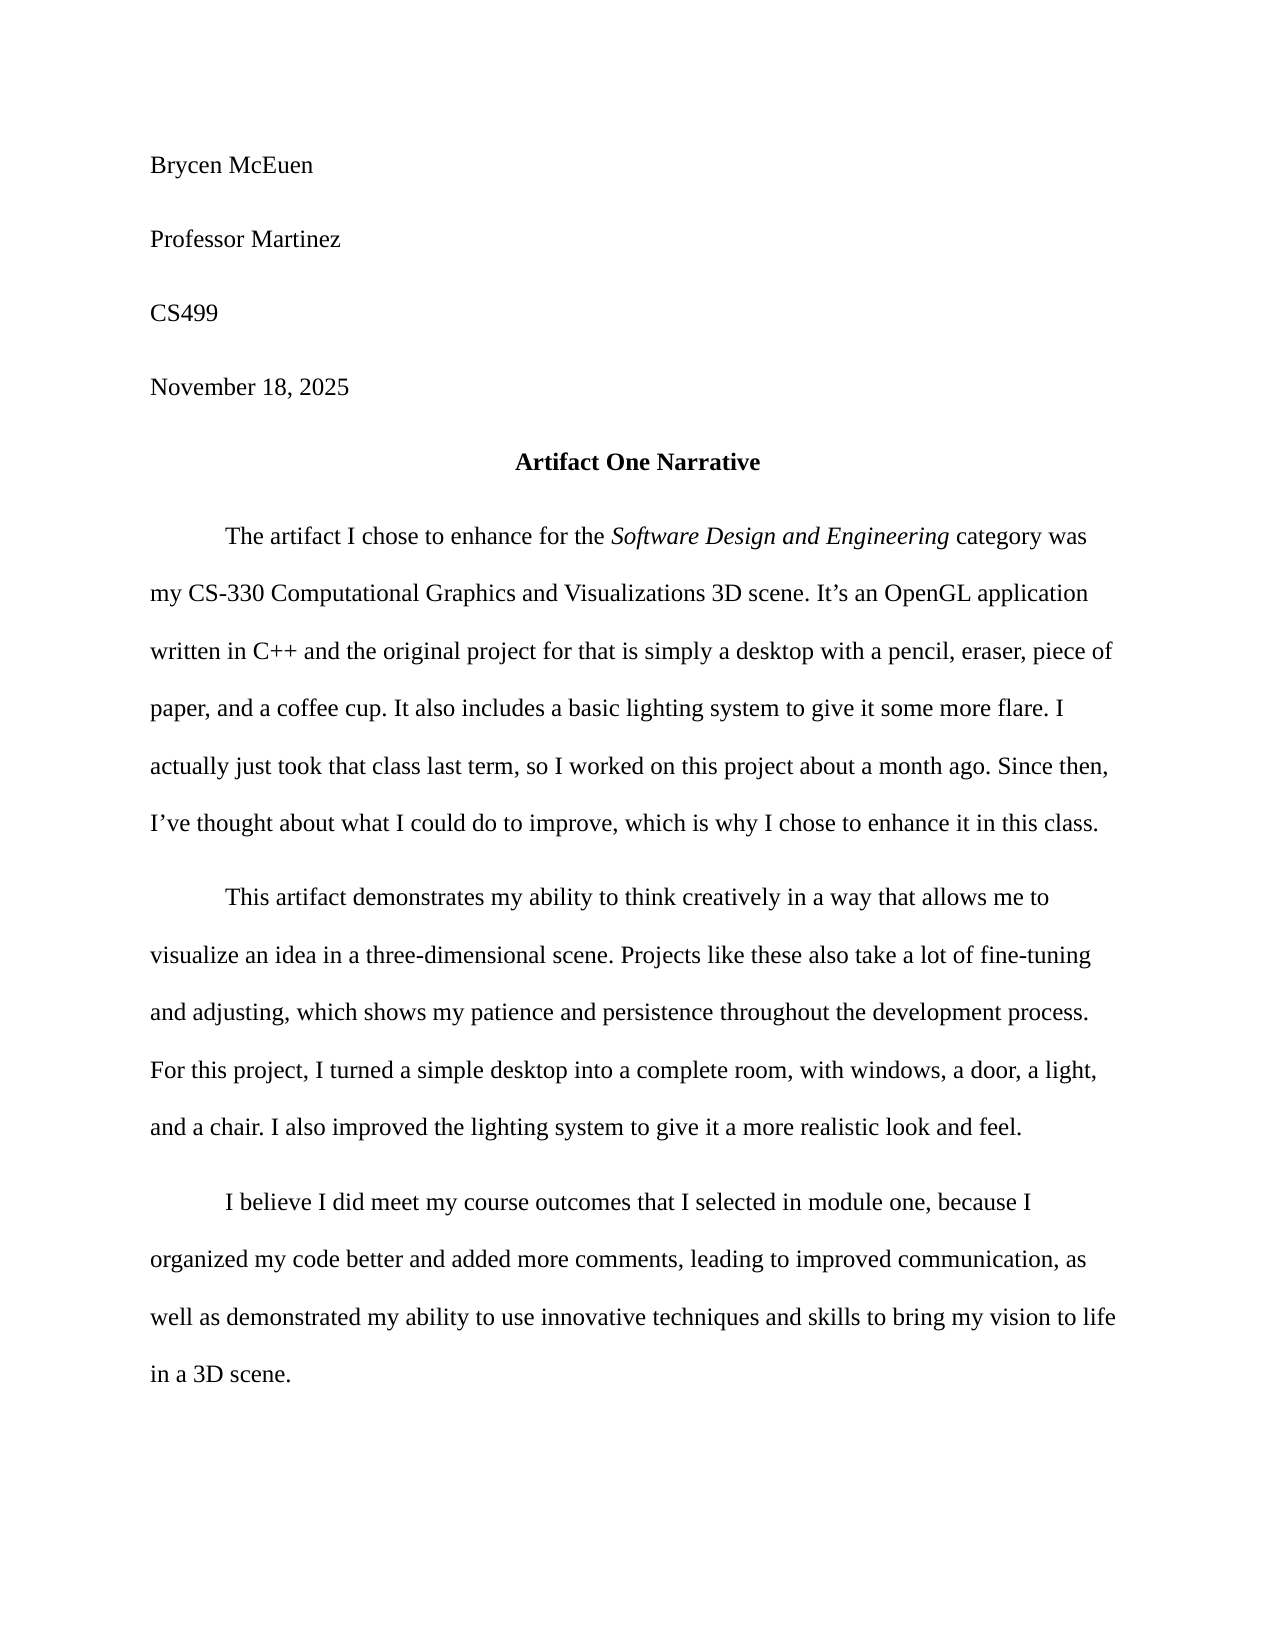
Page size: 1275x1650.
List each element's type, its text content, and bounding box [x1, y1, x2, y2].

text I believe I did meet my course outcomes that I selected in module one, because I organized my code better and added more comments, leading to improved communication, as well as demonstrated my ability to use innovative techniques and skills to bring my vision to life in a 3D scene. [150, 1187, 1125, 1388]
text Brycen McEuen [150, 150, 1125, 179]
text The artifact I chose to enhance for the Software Design and Engineering category was my CS-330 Computational Graphics and Visualizations 3D scene. It’s an OpenGL application written in C++ and the original project for that is simply a desktop with a pencil, eraser, piece of paper, and a coffee cup. It also includes a basic lighting system to give it some more flare. I actually just took that class last term, so I worked on this project about a month ago. Since then, I’ve thought about what I could do to improve, which is why I chose to enhance it in this class. [150, 521, 1125, 837]
text Professor Martinez [150, 224, 1125, 253]
text CS499 [150, 298, 1125, 327]
text Artifact One Narrative [150, 447, 1125, 475]
text November 18, 2025 [150, 372, 1125, 401]
text This artifact demonstrates my ability to think creatively in a way that allows me to visualize an idea in a three-dimensional scene. Projects like these also take a lot of fine-tuning and adjusting, which shows my patience and persistence throughout the development process. For this project, I turned a simple desktop into a complete room, with windows, a door, a light, and a chair. I also improved the lighting system to give it a more realistic look and feel. [150, 882, 1125, 1141]
